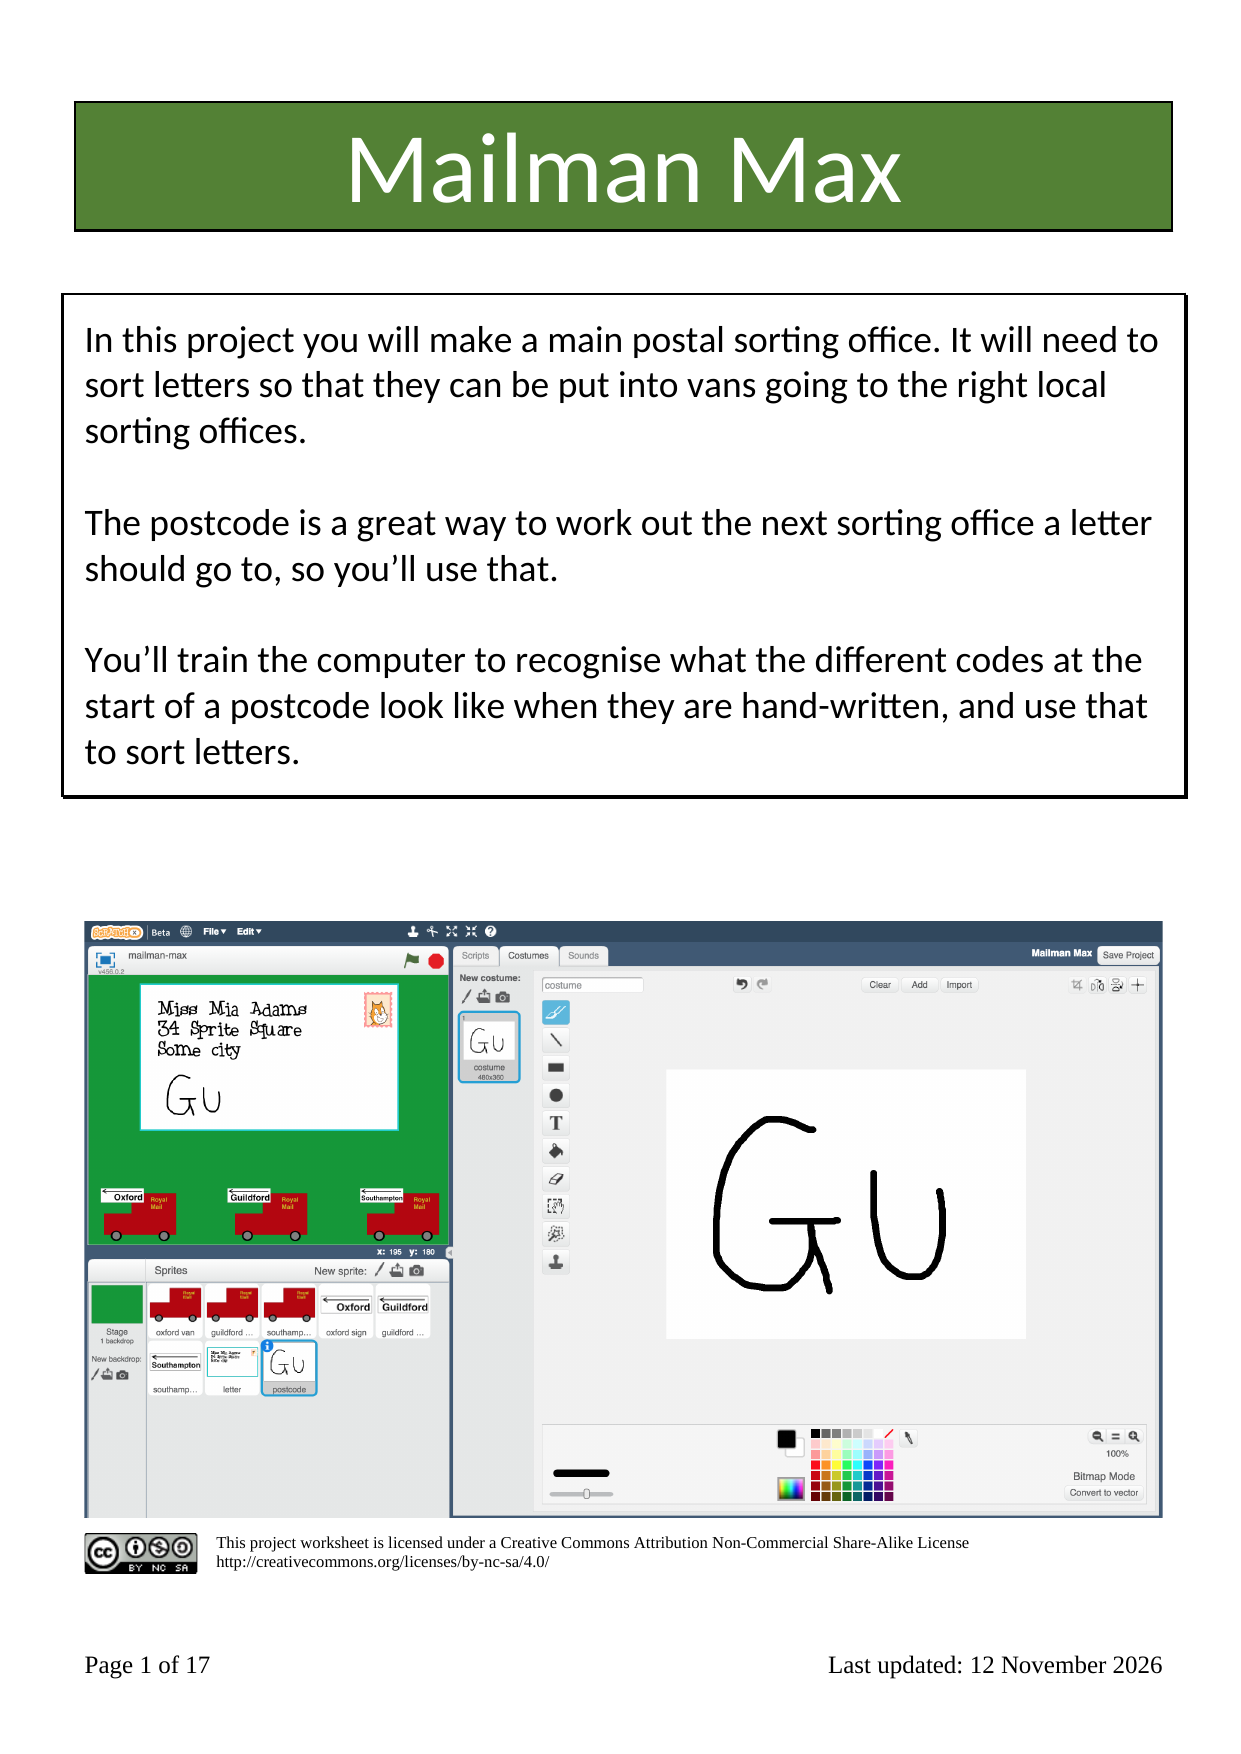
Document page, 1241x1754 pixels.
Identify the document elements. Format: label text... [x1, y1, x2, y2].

picture [84, 921, 1163, 1518]
picture [84, 1533, 198, 1574]
text The postcode is a great way to work out the next sorting office a letter should go to, so you’ll use that. [84, 499, 1163, 591]
text This project worksheet is licensed under a Creative Commons Attribution Non-Commercial Share-Alike License [198, 1533, 1163, 1552]
text In this project you will make a main postal sorting office. It will need to sort letters so that they can be put into vans going to the right local sorting offices. [64, 295, 1184, 453]
text You’ll train the computer to recognise what the different codes at the start of a postcode look like when they are hand-written, and use that to sort letters. [64, 613, 1184, 795]
text http://creativecommons.org/licenses/by-nc-sa/4.0/ [198, 1552, 1163, 1571]
text Mailman Max [76, 103, 1171, 229]
